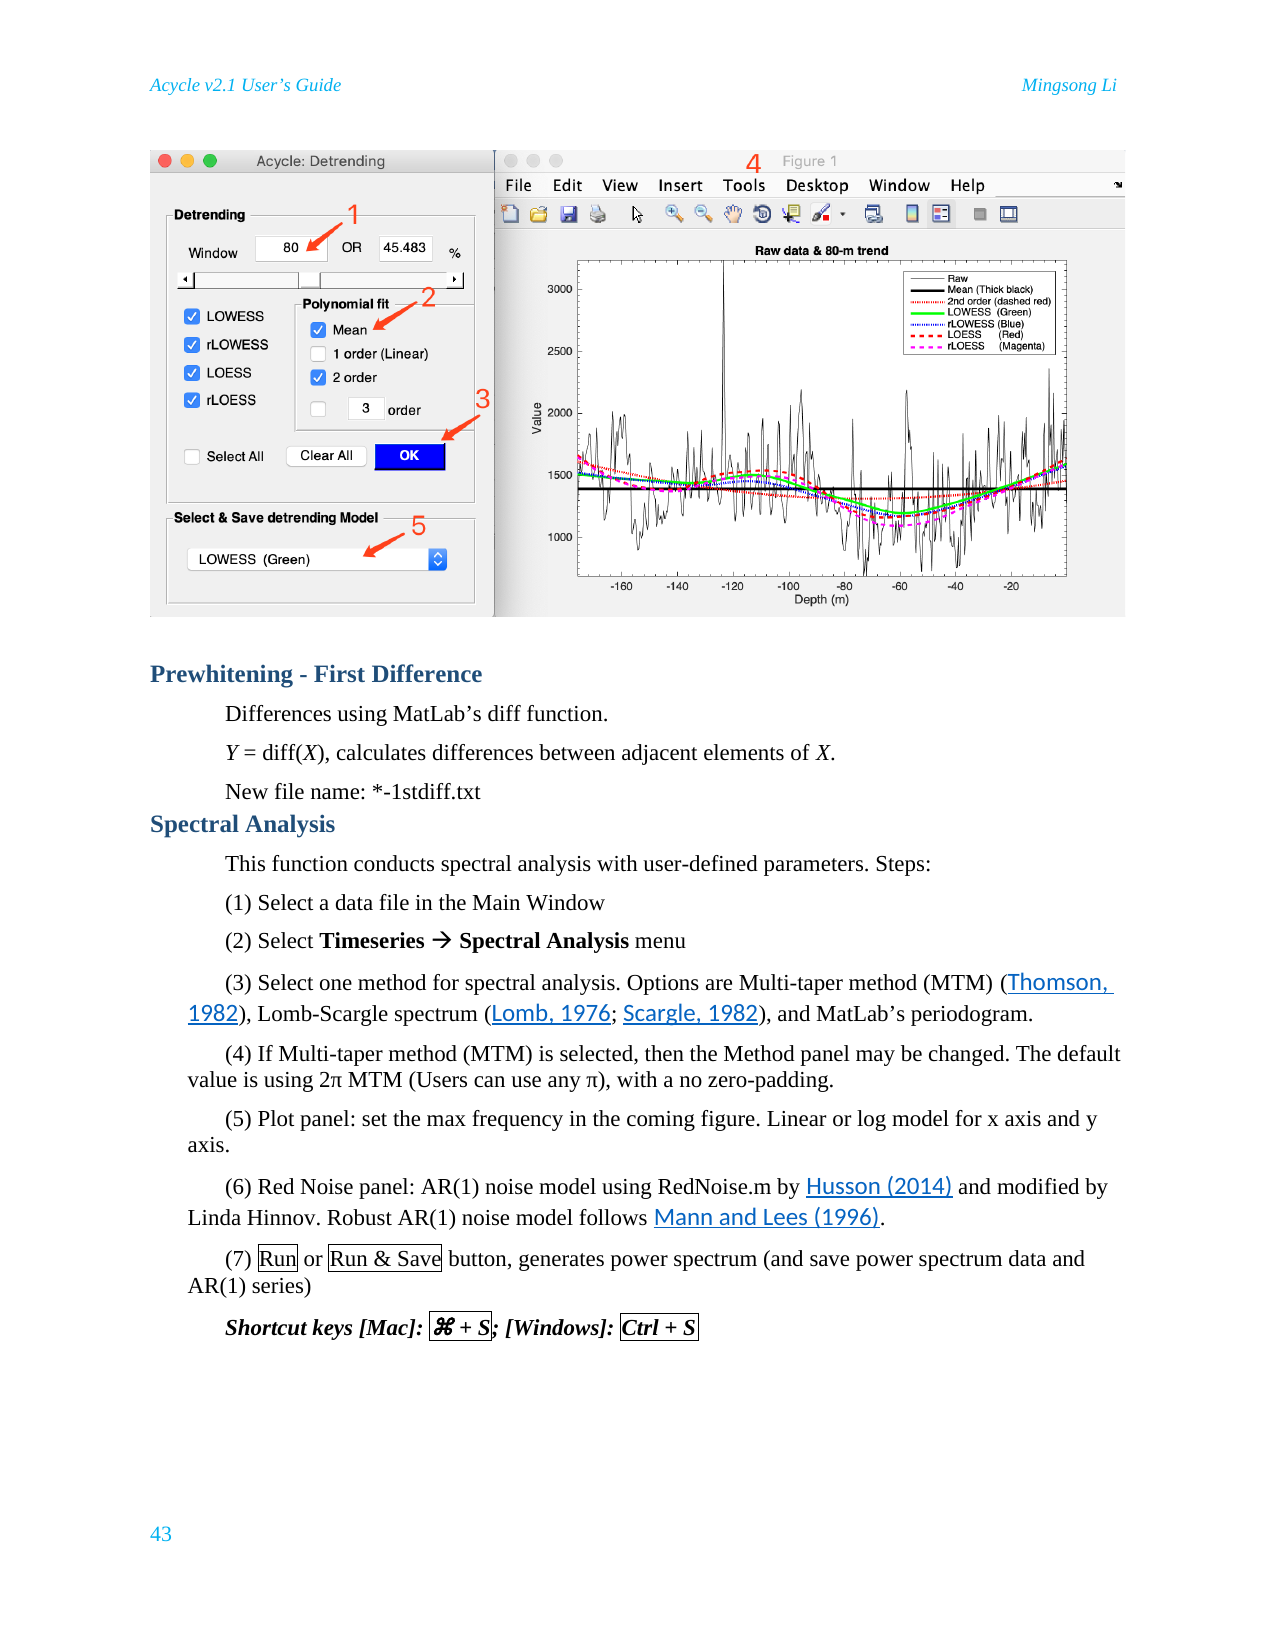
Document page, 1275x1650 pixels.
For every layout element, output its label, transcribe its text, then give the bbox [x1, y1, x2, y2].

text (3) Select one method for spectral analysis. Options are Multi-taper method (MTM) (Thomson, 1982), Lomb-Scargle spectrum (Lomb, 1976; Scargle, 1982), and MatLab’s periodogram. [187, 966, 1125, 1027]
text (6) Red Noise panel: AR(1) noise model using RedNoise.m by Husson (2014) and modified by Linda Hinnov. Robust AR(1) noise model follows Mann and Lees (1996). [187, 1170, 1125, 1231]
text (5) Plot panel: set the max frequency in the coming figure. Linear or log model for x axis and y axis. [187, 1105, 1125, 1158]
picture [150, 1529, 156, 1538]
text Differences using MatLab’s diff function. [187, 700, 1125, 727]
text (1) Select a data file in the Main Window [187, 889, 1125, 915]
text Shortcut keys [Mac]: ⌘ + S; [Windows]: Ctrl + S [492, 1311, 1125, 1341]
text Y = diff(X), calculates differences between adjacent elements of X. [187, 739, 1125, 766]
picture [150, 150, 1125, 617]
text Shortcut keys [Mac]: ⌘ + S; [Windows]: Ctrl + S [187, 1311, 429, 1341]
text (7) Run or Run & Save button, generates power spectrum (and save power spectrum data and AR(1) series) [187, 1244, 1125, 1299]
text New file name: *-1stdiff.txt [187, 778, 1125, 804]
text This function conducts spectral analysis with user-defined parameters. Steps: [187, 850, 1125, 876]
text (4) If Multi-taper method (MTM) is selected, then the Method panel may be changed. The default value is using 2π MTM (Users can use any π), with a no zero-padding. [187, 1040, 1125, 1093]
subtitle Prewhitening - First Difference [150, 659, 1125, 688]
subtitle Spectral Analysis [150, 809, 1125, 837]
text (2) Select Timeseries Spectral Analysis menu [187, 928, 1125, 954]
picture [151, 81, 157, 89]
